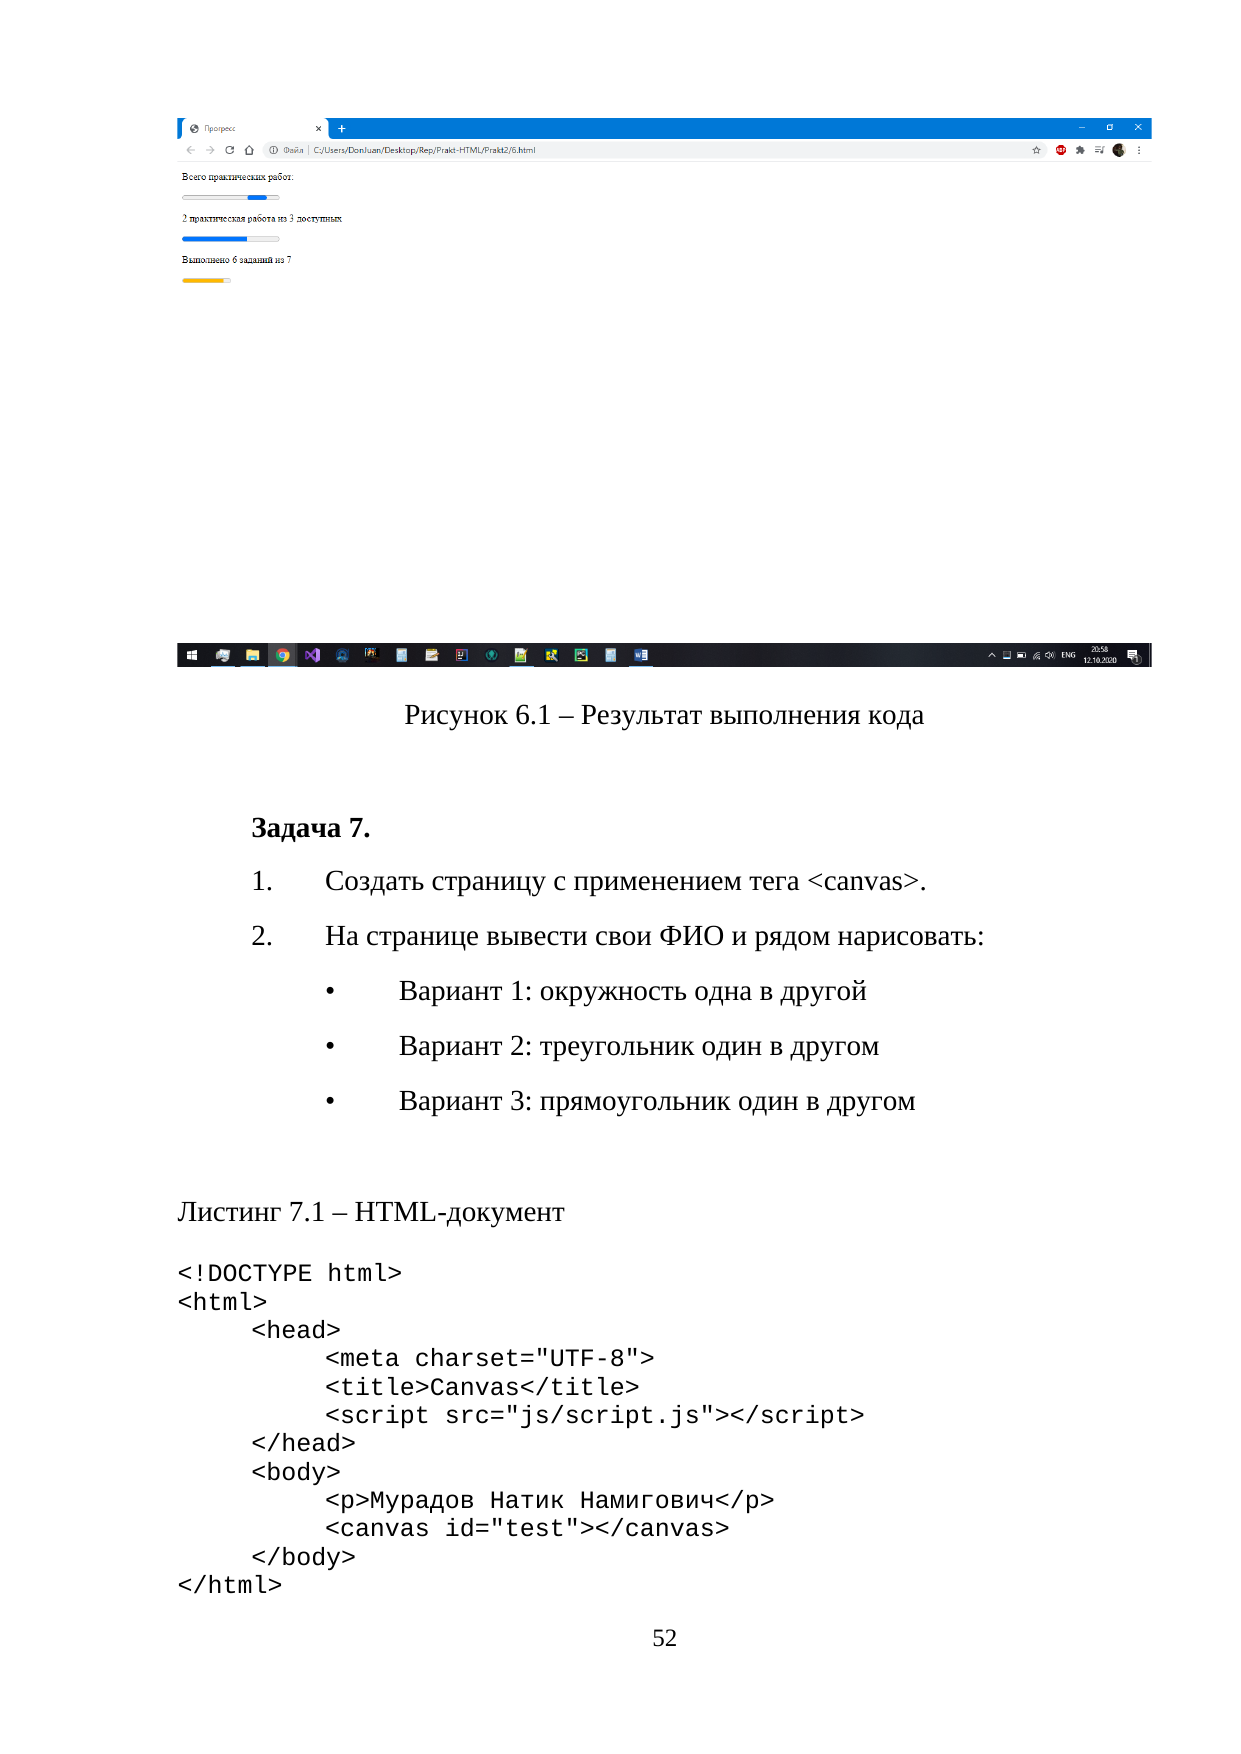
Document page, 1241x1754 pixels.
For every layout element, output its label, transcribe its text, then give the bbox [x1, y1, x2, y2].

list Вариант 1: окружность одна в другой [251, 973, 1152, 1007]
text <!DOCTYPE html> [177, 1261, 1152, 1289]
text <head> [177, 1318, 1152, 1346]
text <meta charset="UTF-8"> [177, 1346, 1152, 1374]
text <html> [177, 1289, 1152, 1318]
text Листинг 7.1 – HTML-документ [177, 1194, 1152, 1227]
text <p>Мурадов Натик Намигович</p> [177, 1488, 1152, 1516]
list Вариант 3: прямоугольник один в другом [251, 1083, 1152, 1117]
list Вариант 2: треугольник один в другом [251, 1028, 1152, 1062]
picture [177, 118, 1152, 667]
text <script src="js/script.js"></script> [177, 1403, 1152, 1431]
text </head> [177, 1431, 1152, 1459]
text Задача 7. [177, 810, 1152, 843]
text </body> [177, 1544, 1152, 1573]
text <body> [177, 1459, 1152, 1488]
list Создать страницу с применением тега <canvas>. [177, 863, 1152, 896]
list На странице вывести свои ФИО и рядом нарисовать: [177, 918, 1152, 951]
text </html> [177, 1573, 1152, 1601]
text Рисунок 6.1 – Результат выполнения кода [177, 697, 1152, 731]
text <canvas id="test"></canvas> [177, 1516, 1152, 1544]
text <title>Canvas</title> [177, 1374, 1152, 1403]
